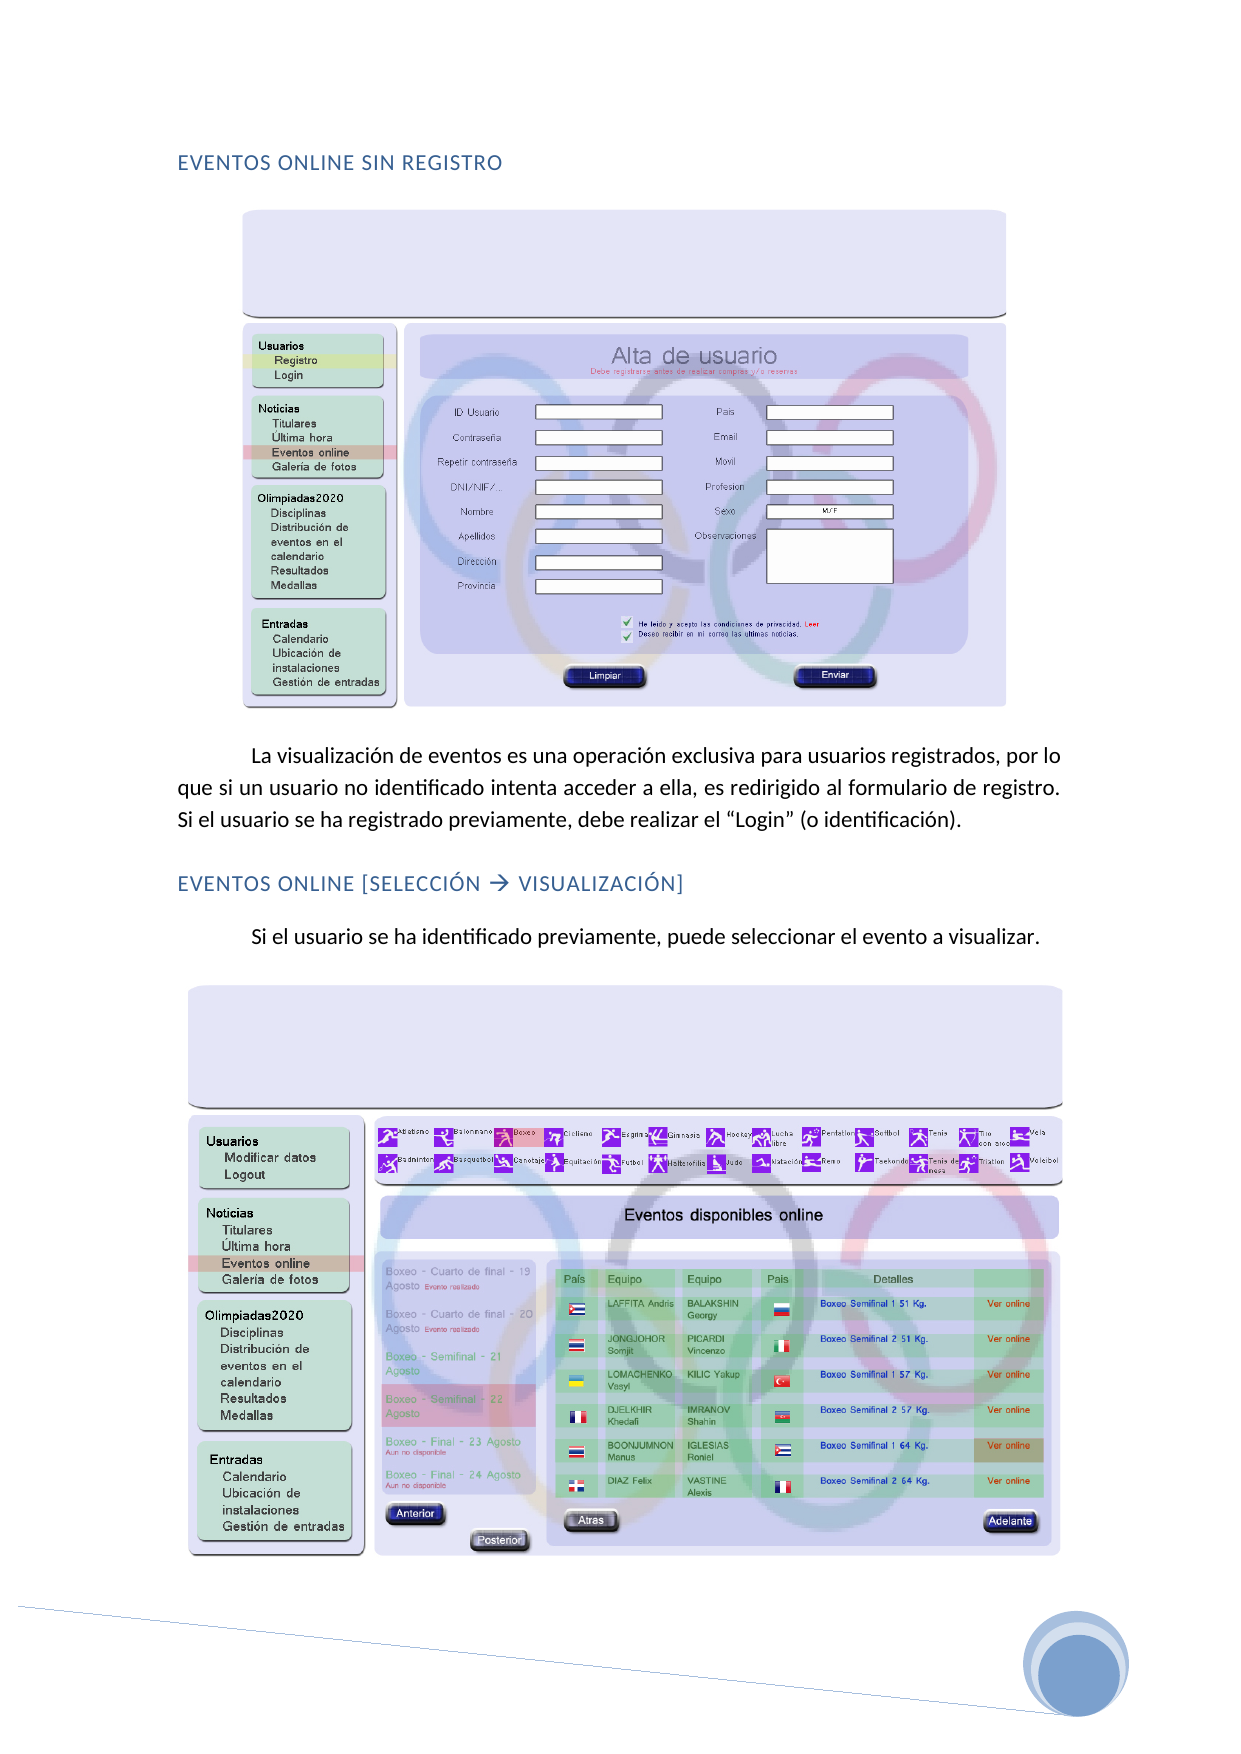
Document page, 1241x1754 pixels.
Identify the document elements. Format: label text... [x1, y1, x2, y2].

subtitle Eventos online [Selección Visualización] [177, 869, 1063, 897]
subtitle Eventos online sin registro [177, 148, 1063, 176]
picture [177, 974, 1063, 1565]
text La visualización de eventos es una operación exclusiva para usuarios registrados, por lo que si un usuario no identificado intenta acceder a ella, es redirigido al formulario de registro. Si el usuario se ha registrado previamente, debe realizar el “Login” (o identificación). [177, 741, 1063, 833]
picture [233, 200, 1007, 716]
text Si el usuario se ha identificado previamente, puede seleccionar el evento a visualizar. [177, 922, 1063, 950]
